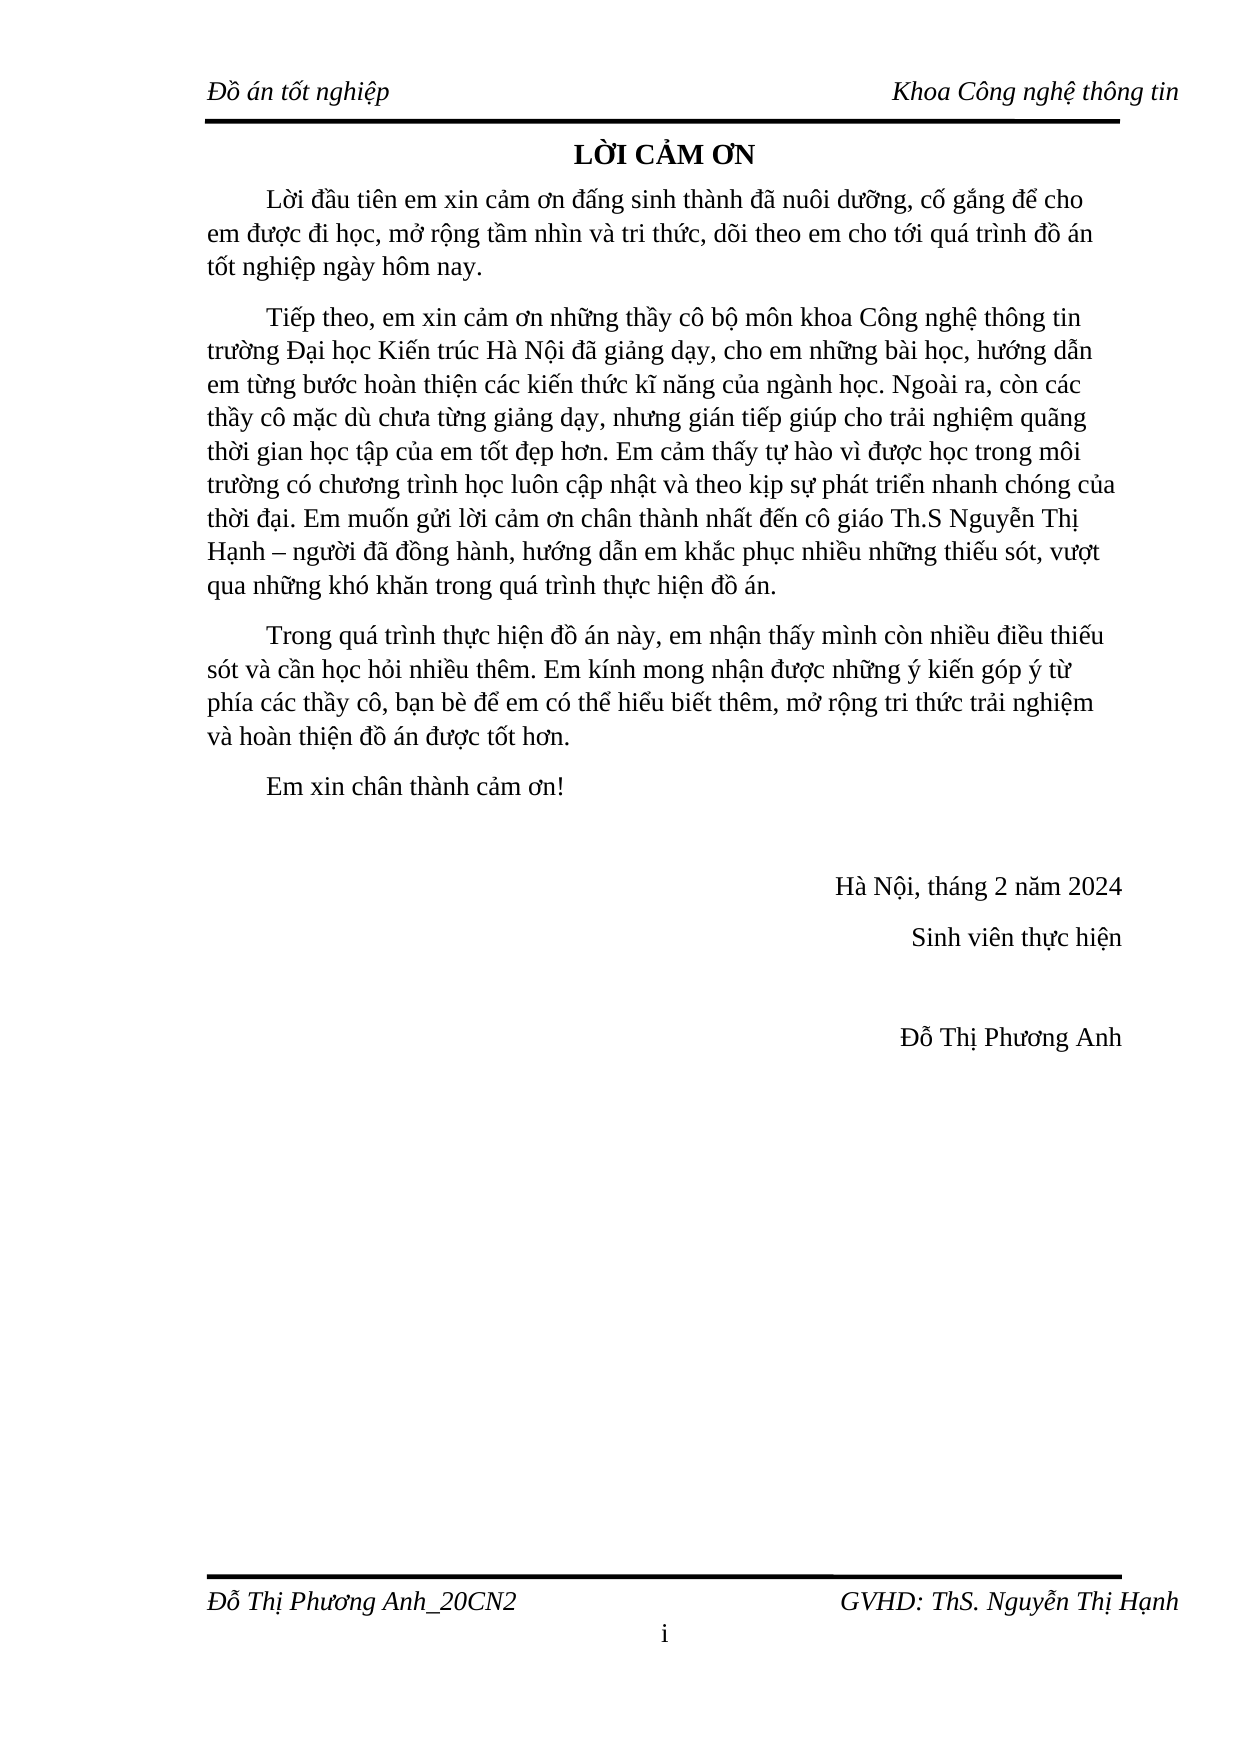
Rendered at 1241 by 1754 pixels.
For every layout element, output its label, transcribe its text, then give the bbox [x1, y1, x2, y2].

text Tiếp theo, em xin cảm ơn những thầy cô bộ môn khoa Công nghệ thông tin trường Đại học Kiến trúc Hà Nội đã giảng dạy, cho em những bài học, hướng dẫn em từng bước hoàn thiện các kiến thức kĩ năng của ngành học. Ngoài ra, còn các thầy cô mặc dù chưa từng giảng dạy, nhưng gián tiếp giúp cho trải nghiệm quãng thời gian học tập của em tốt đẹp hơn. Em cảm thấy tự hào vì được học trong môi trường có chương trình học luôn cập nhật và theo kịp sự phát triển nhanh chóng của thời đại. Em muốn gửi lời cảm ơn chân thành nhất đến cô giáo Th.S Nguyễn Thị Hạnh – người đã đồng hành, hướng dẫn em khắc phục nhiều những thiếu sót, vượt qua những khó khăn trong quá trình thực hiện đồ án. [207, 301, 1122, 600]
text Sinh viên thực hiện [207, 921, 1122, 952]
text Lời đầu tiên em xin cảm ơn đấng sinh thành đã nuôi dưỡng, cố gắng để cho em được đi học, mở rộng tầm nhìn và tri thức, dõi theo em cho tới quá trình đồ án tốt nghiệp ngày hôm nay. [207, 183, 1122, 282]
text Trong quá trình thực hiện đồ án này, em nhận thấy mình còn nhiều điều thiếu sót và cần học hỏi nhiều thêm. Em kính mong nhận được những ý kiến góp ý từ phía các thầy cô, bạn bè để em có thể hiểu biết thêm, mở rộng tri thức trải nghiệm và hoàn thiện đồ án được tốt hơn. [207, 619, 1122, 751]
text Hà Nội, tháng 2 năm 2024 [207, 870, 1122, 902]
text Em xin chân thành cảm ơn! [207, 770, 1122, 801]
subtitle LỜI CẢM ƠN [207, 137, 1122, 171]
text Đỗ Thị Phương Anh [207, 1021, 1122, 1052]
